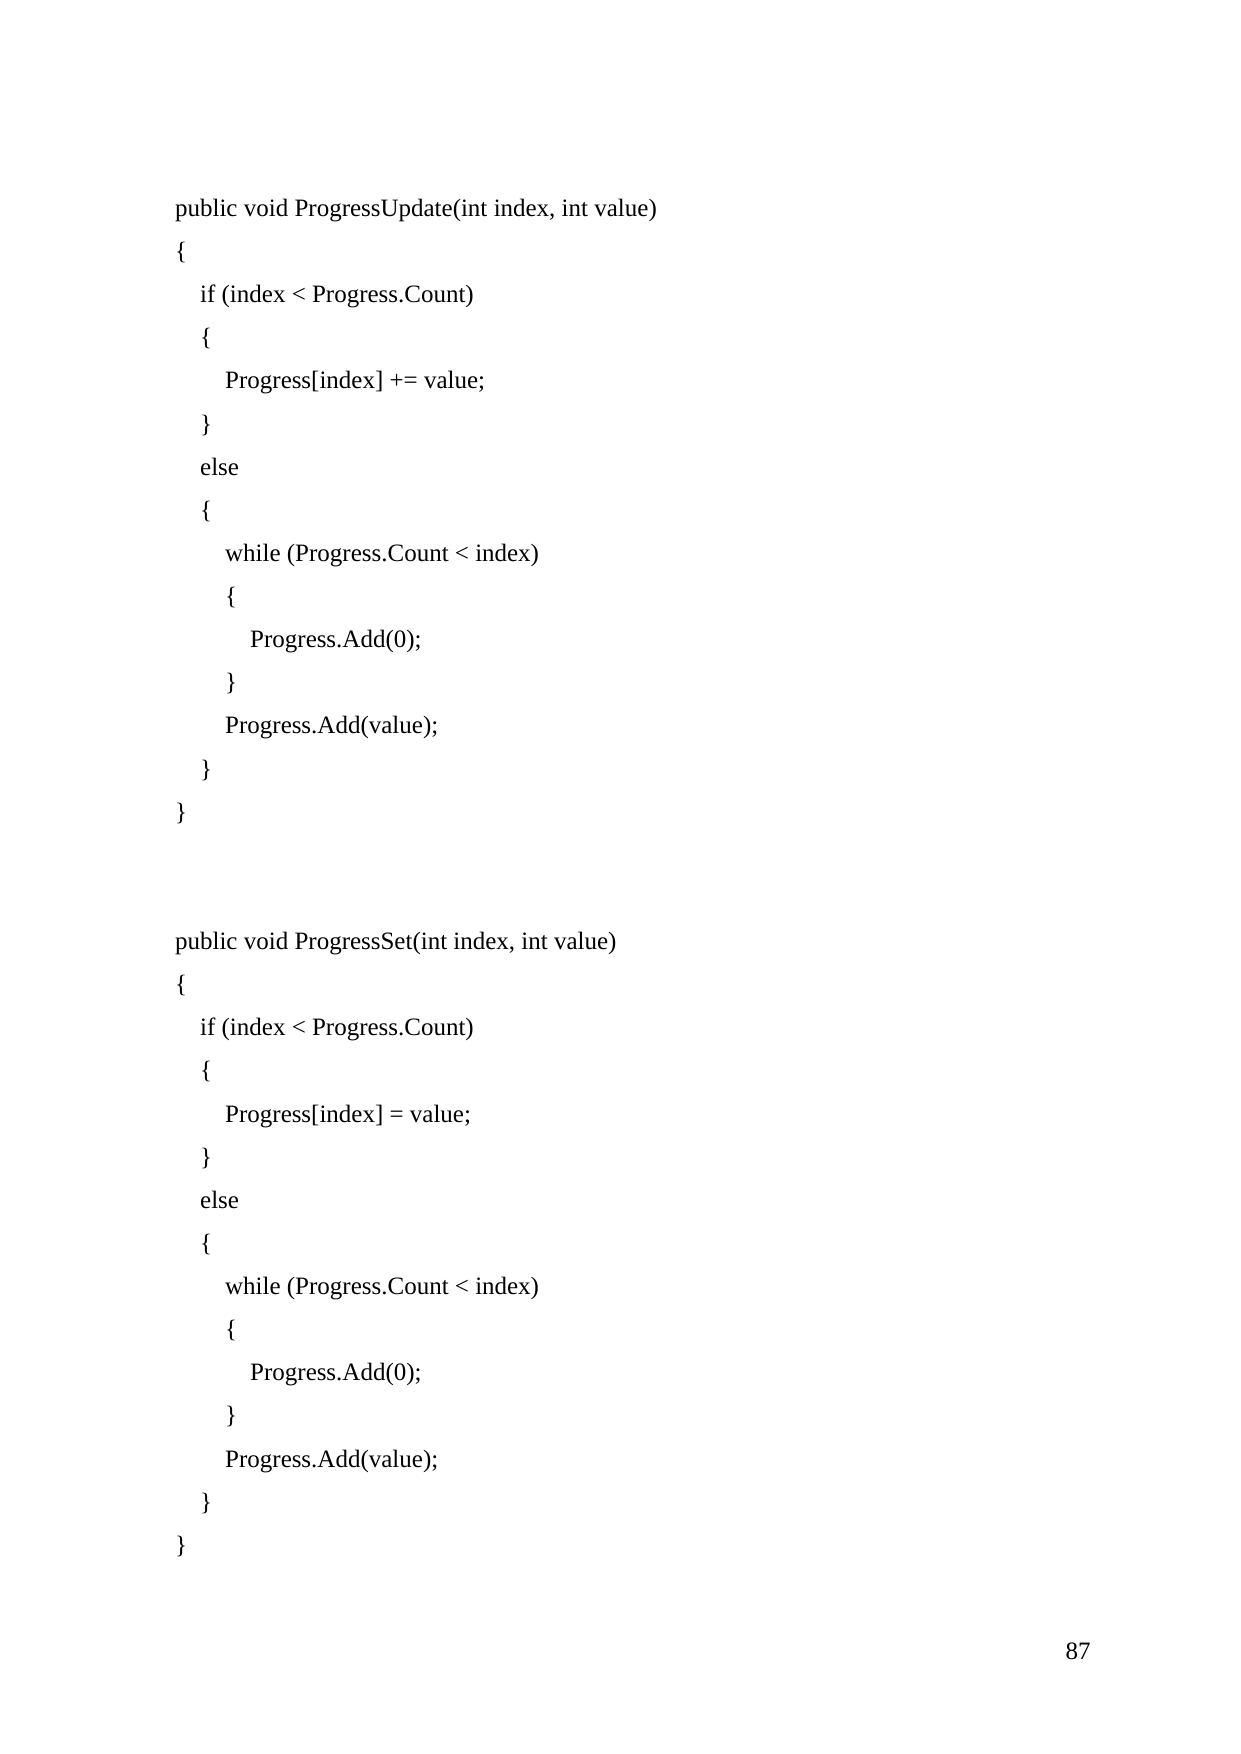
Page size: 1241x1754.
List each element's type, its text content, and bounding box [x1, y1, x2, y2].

text Progress[index] = value; [150, 1099, 1090, 1127]
text } [150, 1487, 1090, 1516]
text while (Progress.Count < index) [150, 1271, 1090, 1300]
text { [150, 1228, 1090, 1257]
text if (index < Progress.Count) [150, 279, 1090, 308]
text else [150, 1185, 1090, 1214]
text } [150, 1142, 1090, 1171]
text Progress[index] += value; [150, 366, 1090, 394]
text } [150, 1530, 1090, 1559]
text { [150, 969, 1090, 998]
text Progress.Add(value); [150, 1444, 1090, 1472]
text { [150, 236, 1090, 265]
text while (Progress.Count < index) [150, 538, 1090, 567]
text } [150, 667, 1090, 696]
text { [150, 1056, 1090, 1084]
text } [150, 754, 1090, 782]
text Progress.Add(0); [150, 624, 1090, 653]
text } [150, 1401, 1090, 1429]
text { [150, 322, 1090, 351]
text else [150, 452, 1090, 481]
text { [150, 581, 1090, 610]
text public void ProgressSet(int index, int value) [150, 926, 1090, 955]
text } [150, 797, 1090, 826]
text Progress.Add(0); [150, 1357, 1090, 1386]
text { [150, 495, 1090, 524]
text if (index < Progress.Count) [150, 1012, 1090, 1041]
text } [150, 409, 1090, 437]
text public void ProgressUpdate(int index, int value) [150, 193, 1090, 222]
text { [150, 1314, 1090, 1343]
text Progress.Add(value); [150, 711, 1090, 739]
